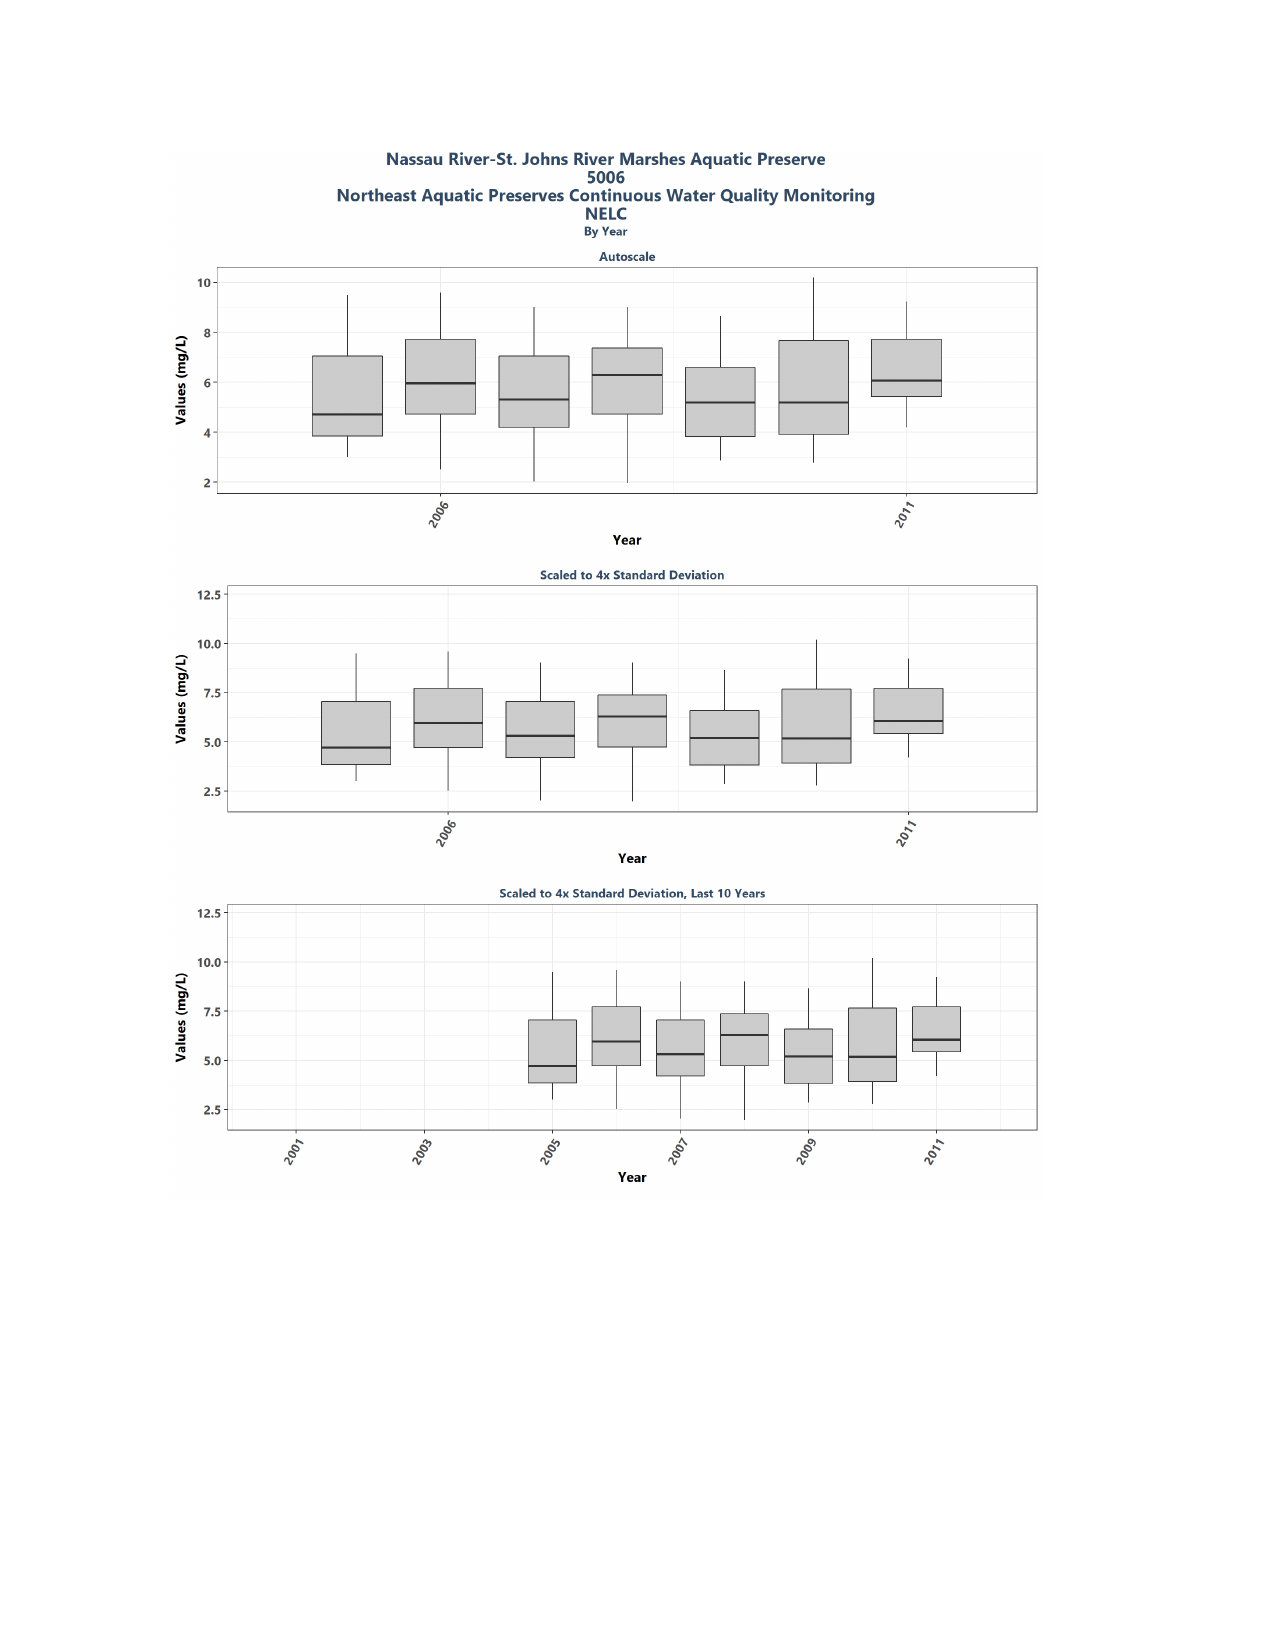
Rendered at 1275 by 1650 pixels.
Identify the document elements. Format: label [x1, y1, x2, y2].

picture [168, 150, 1044, 1200]
